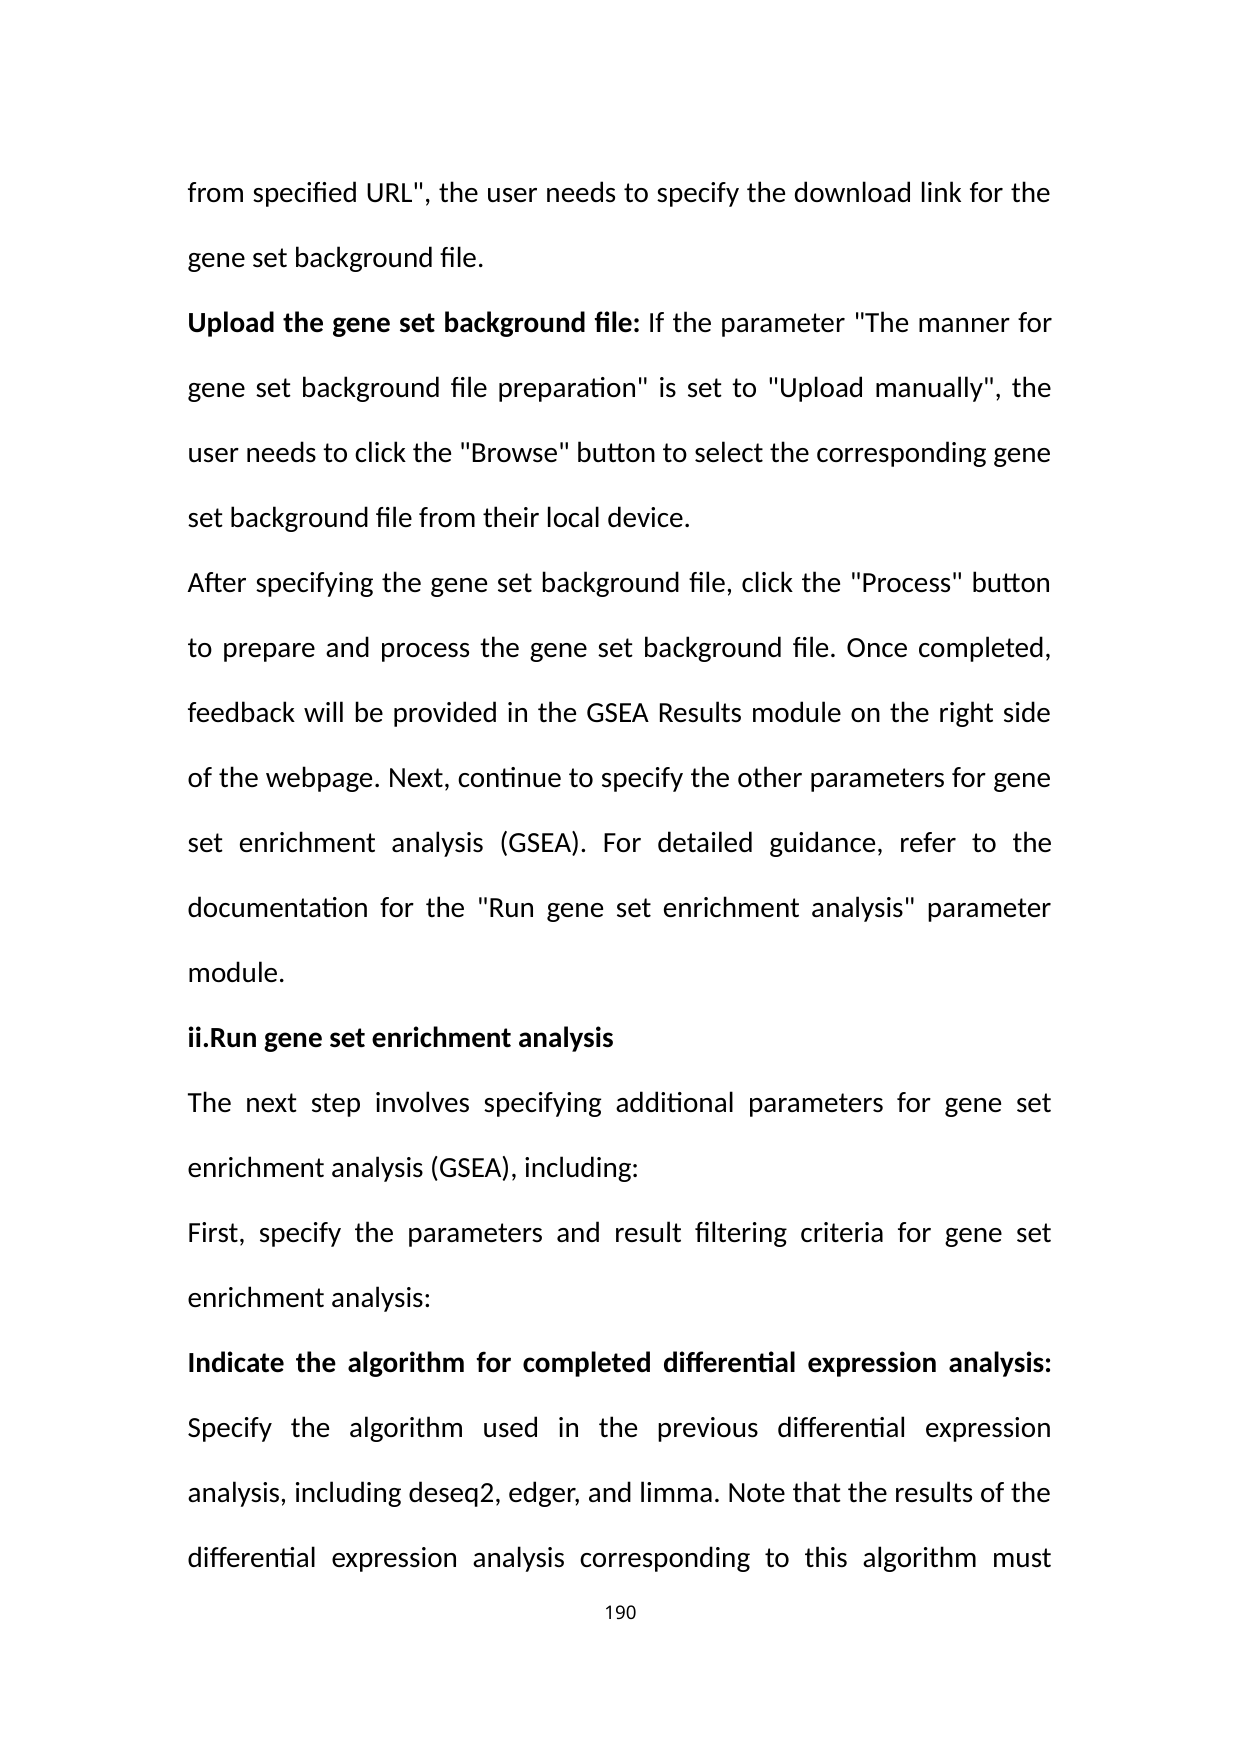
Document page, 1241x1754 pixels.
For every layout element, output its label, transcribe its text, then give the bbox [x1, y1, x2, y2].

subtitle ii.Run gene set enrichment analysis [187, 1005, 1053, 1070]
text After specifying the gene set background file, click the "Process" button to prepare and process the gene set background file. Once completed, feedback will be provided in the GSEA Results module on the right side of the webpage. Next, continue to specify the other parameters for gene set enrichment analysis (GSEA). For detailed guidance, refer to the documentation for the "Run gene set enrichment analysis" parameter module. [187, 550, 1053, 1005]
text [187, 1330, 1053, 1590]
text First, specify the parameters and result filtering criteria for gene set enrichment analysis: [187, 1200, 1053, 1330]
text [187, 160, 1053, 290]
text The next step involves specifying additional parameters for gene set enrichment analysis (GSEA), including: [187, 1070, 1053, 1200]
text Upload the gene set background file: If the parameter "The manner for gene set background file preparation" is set to "Upload manually", the user needs to click the "Browse" button to select the corresponding gene set background file from their local device. [187, 290, 1053, 550]
